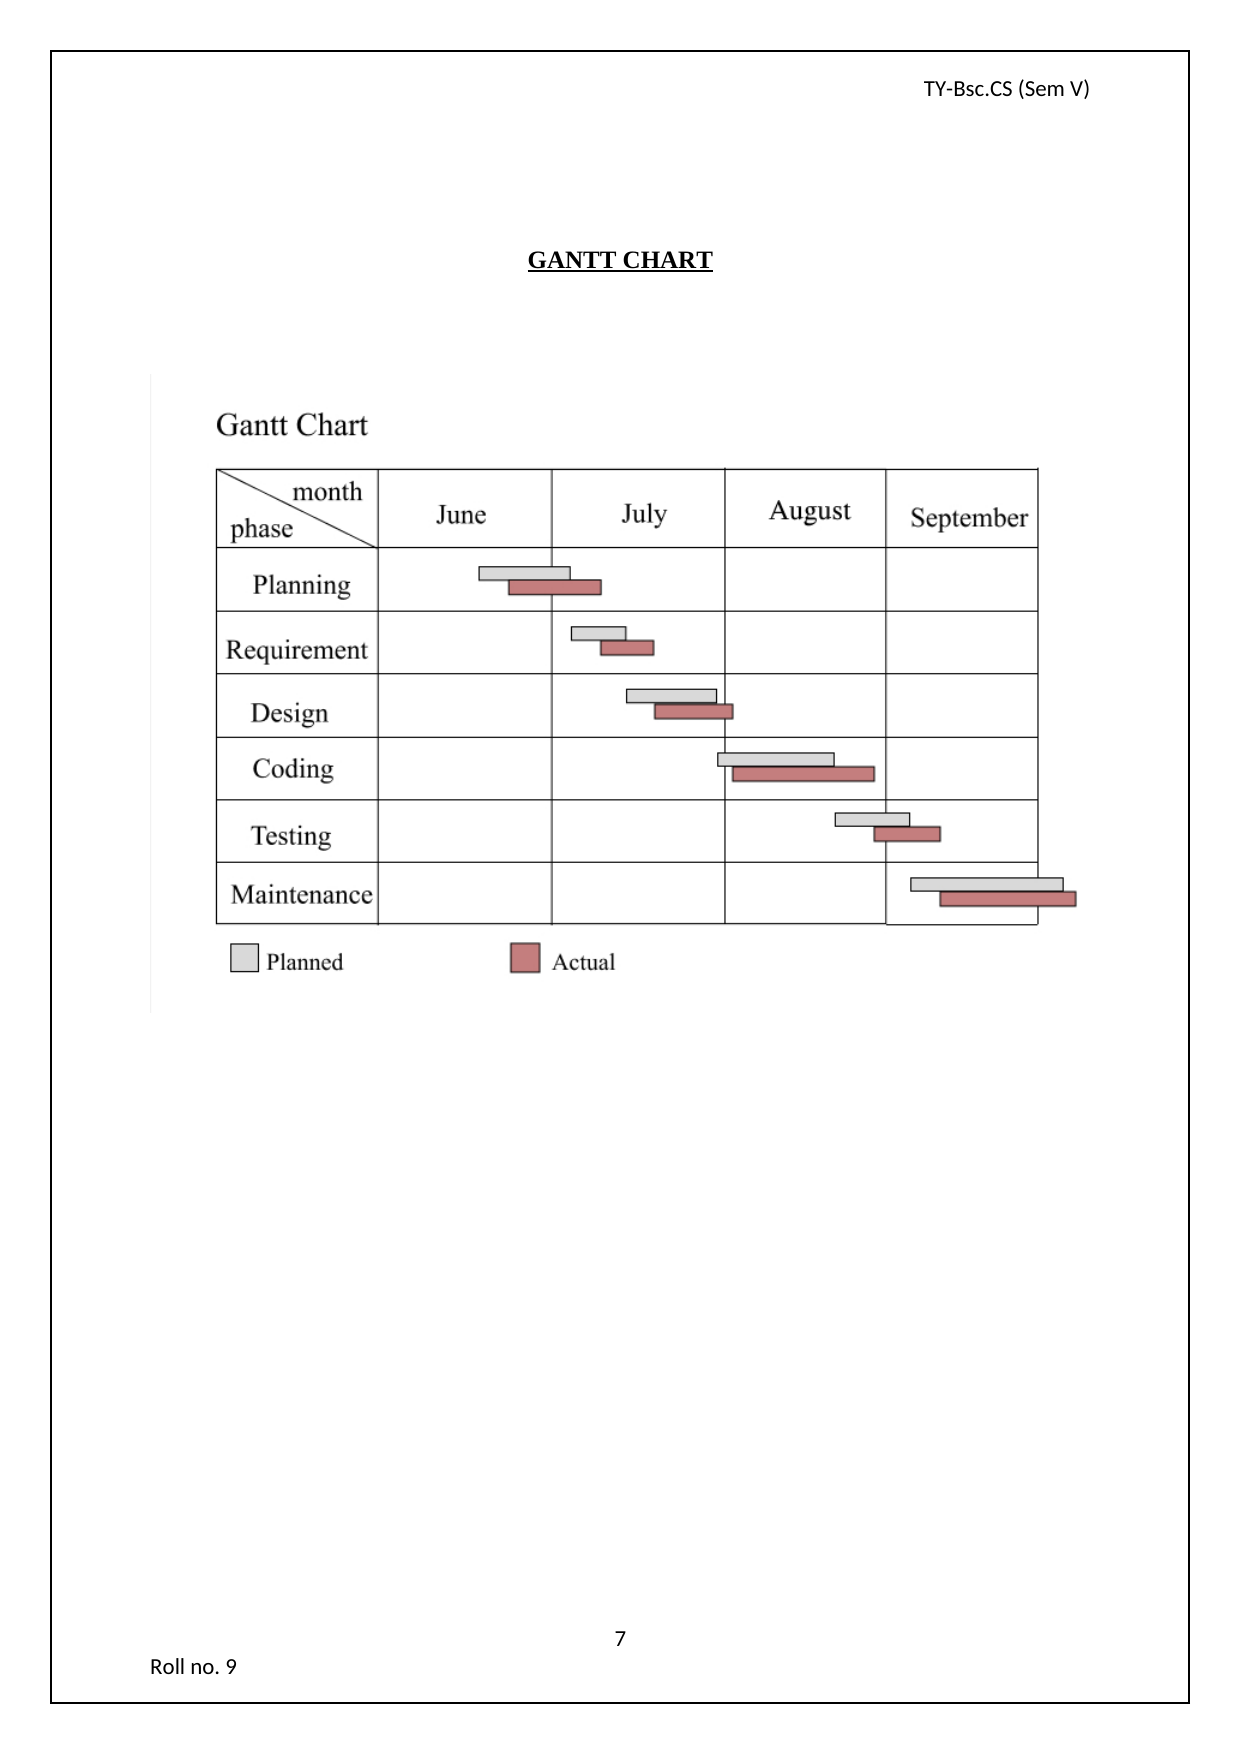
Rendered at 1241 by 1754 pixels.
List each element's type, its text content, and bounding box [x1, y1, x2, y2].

text GANTT CHART [150, 245, 1090, 274]
picture [150, 374, 1122, 1013]
